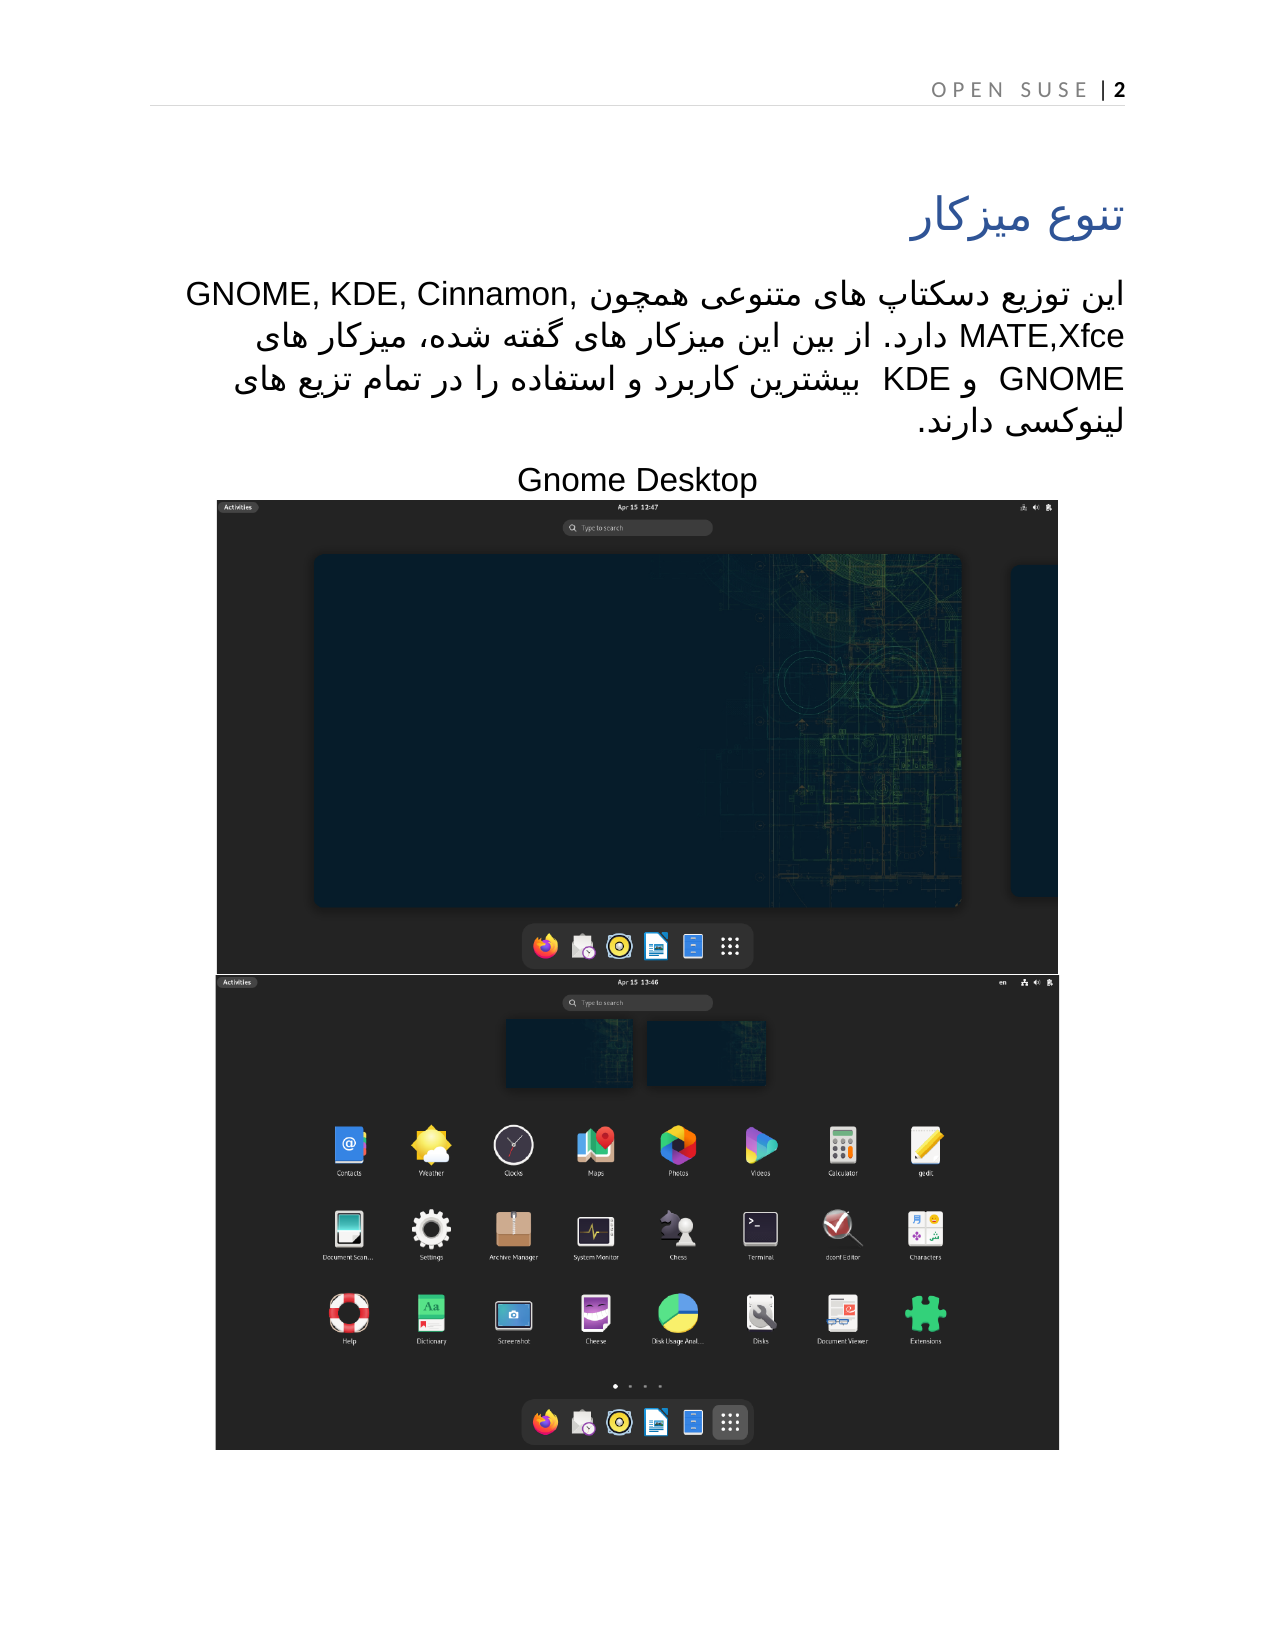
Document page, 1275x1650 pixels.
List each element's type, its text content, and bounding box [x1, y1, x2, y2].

picture [216, 500, 1058, 974]
subtitle تنوع میزکار [150, 187, 1125, 241]
picture [215, 975, 1060, 1450]
text این توزیع دسکتاپ های متنوعی همچون GNOME, KDE, Cinnamon, MATE,Xfce دارد. از بین این میزکار های گفته شده، میزکار های GNOME و KDE بیشترین کاربرد و استفاده را در تمام تزیع های لینوکسی دارند. [150, 274, 1125, 440]
